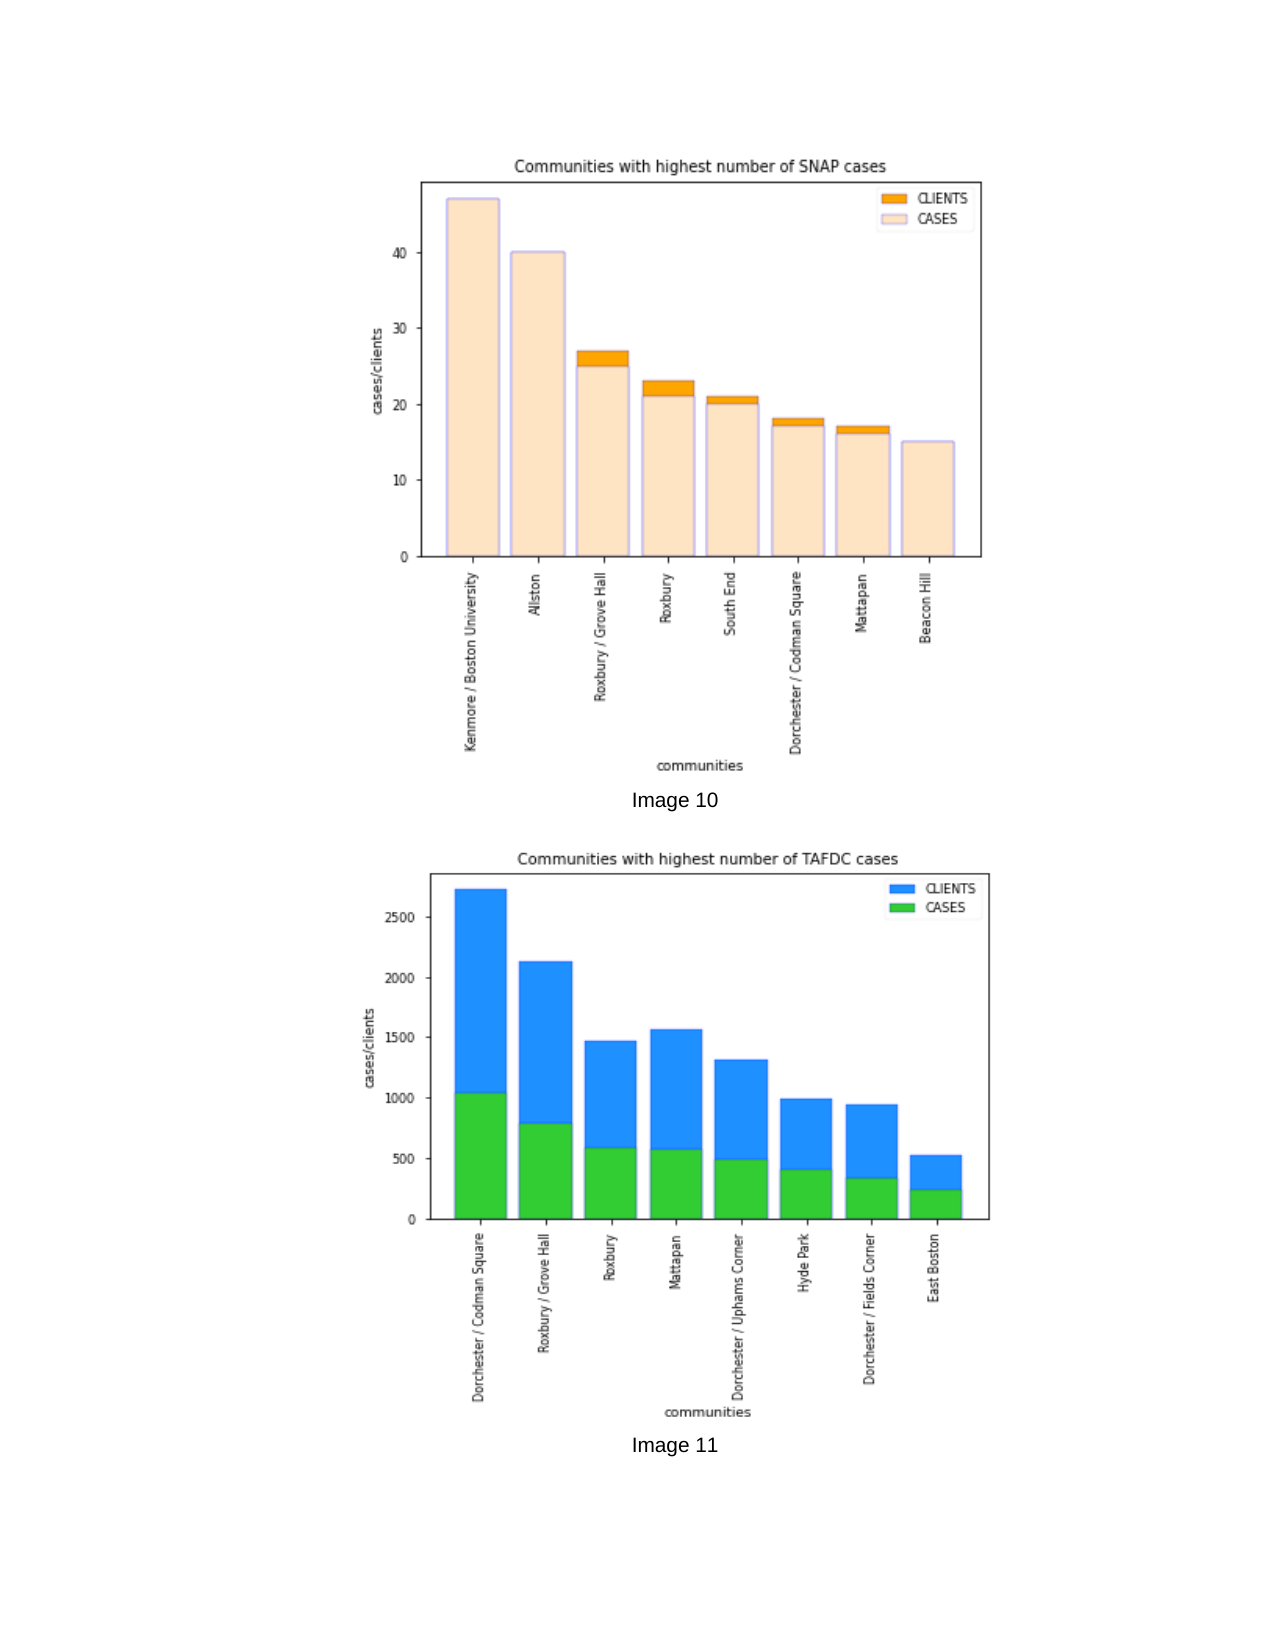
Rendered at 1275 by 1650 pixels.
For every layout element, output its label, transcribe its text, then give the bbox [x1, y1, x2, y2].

text Image 10 [150, 788, 1200, 812]
picture [352, 843, 998, 1430]
text Image 11 [150, 1433, 1200, 1457]
picture [360, 150, 990, 785]
